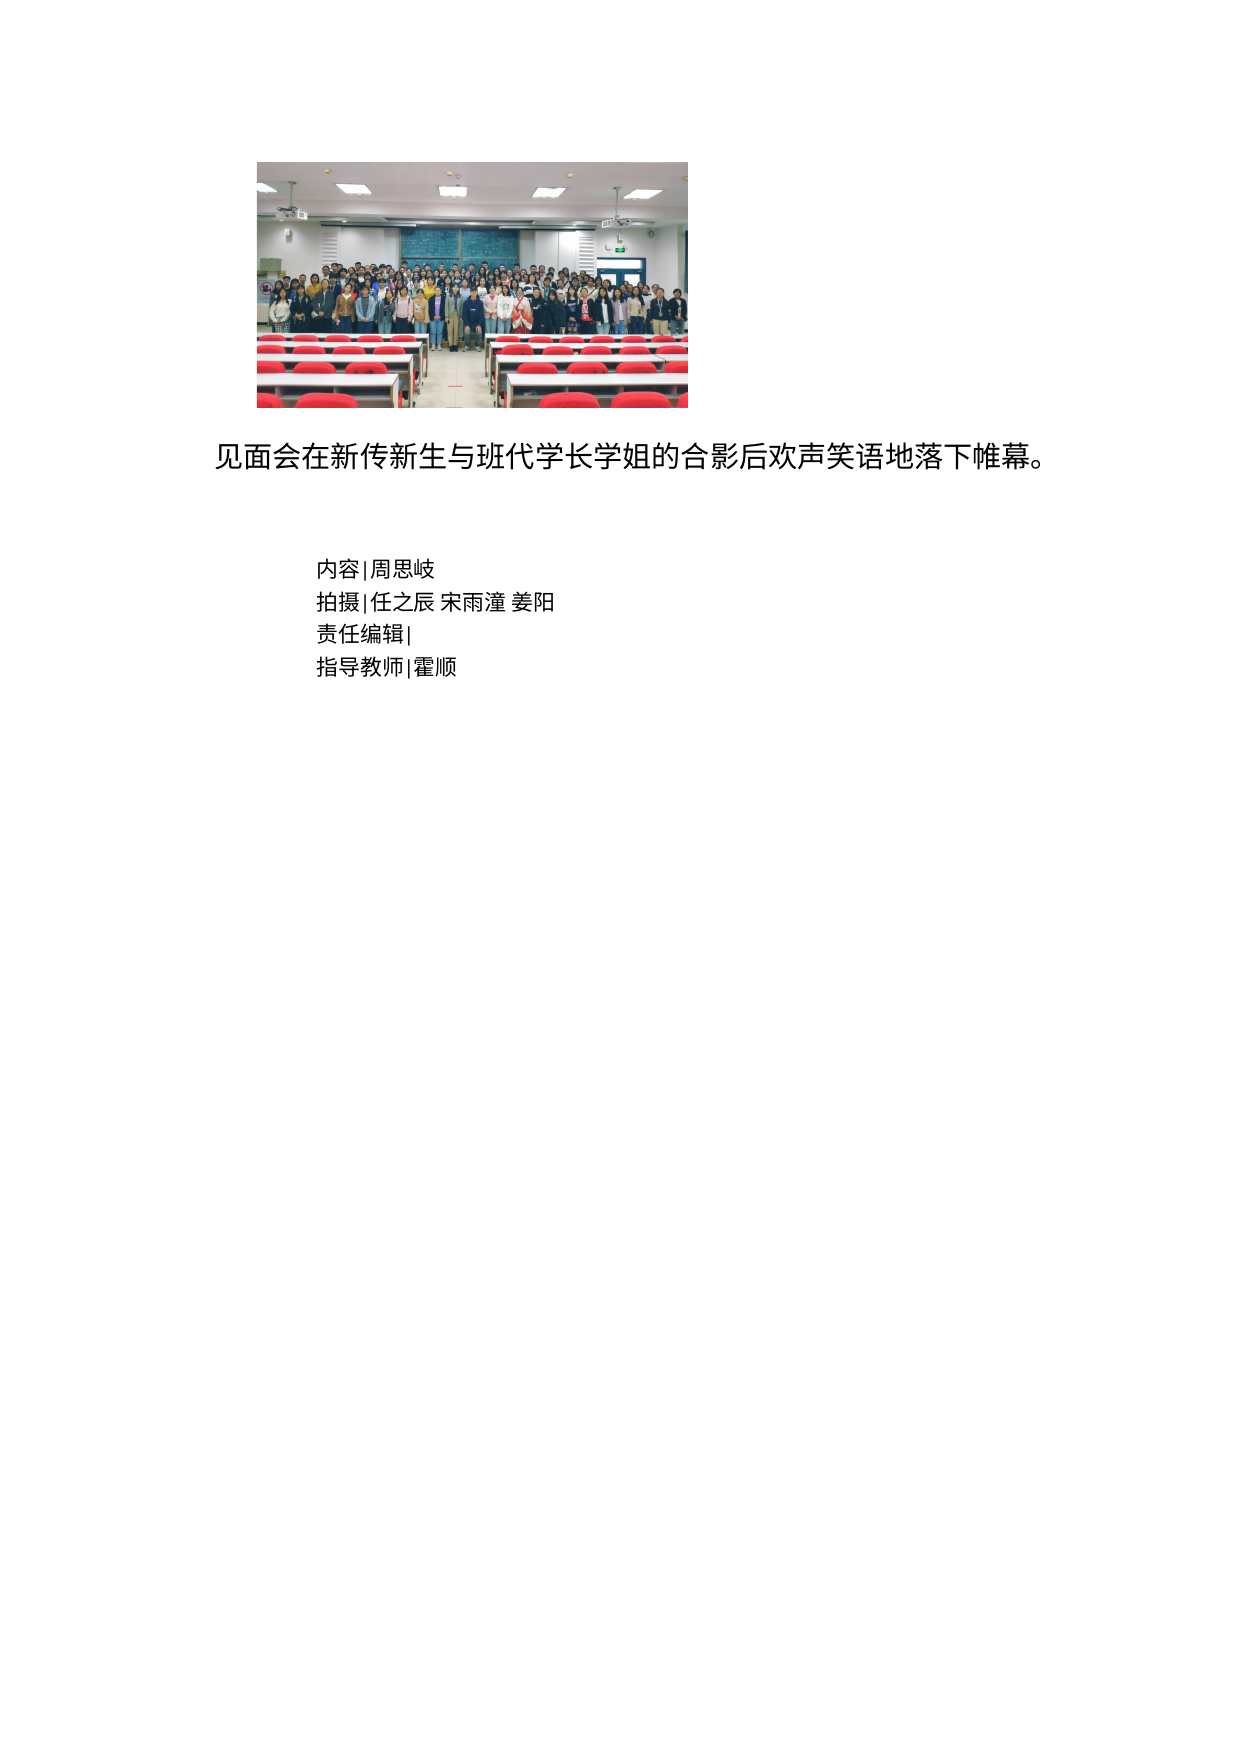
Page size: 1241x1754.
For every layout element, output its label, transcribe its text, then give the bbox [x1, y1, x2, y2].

text 拍摄|任之辰 宋雨潼 姜阳 [187, 584, 1053, 617]
text 内容|周思岐 [187, 552, 1053, 584]
text 指导教师|霍顺 [187, 649, 1053, 682]
text 见面会在新传新生与班代学长学姐的合影后欢声笑语地落下帷幕。 [187, 422, 1053, 487]
text 责任编辑| [187, 617, 1053, 649]
picture [256, 162, 688, 408]
